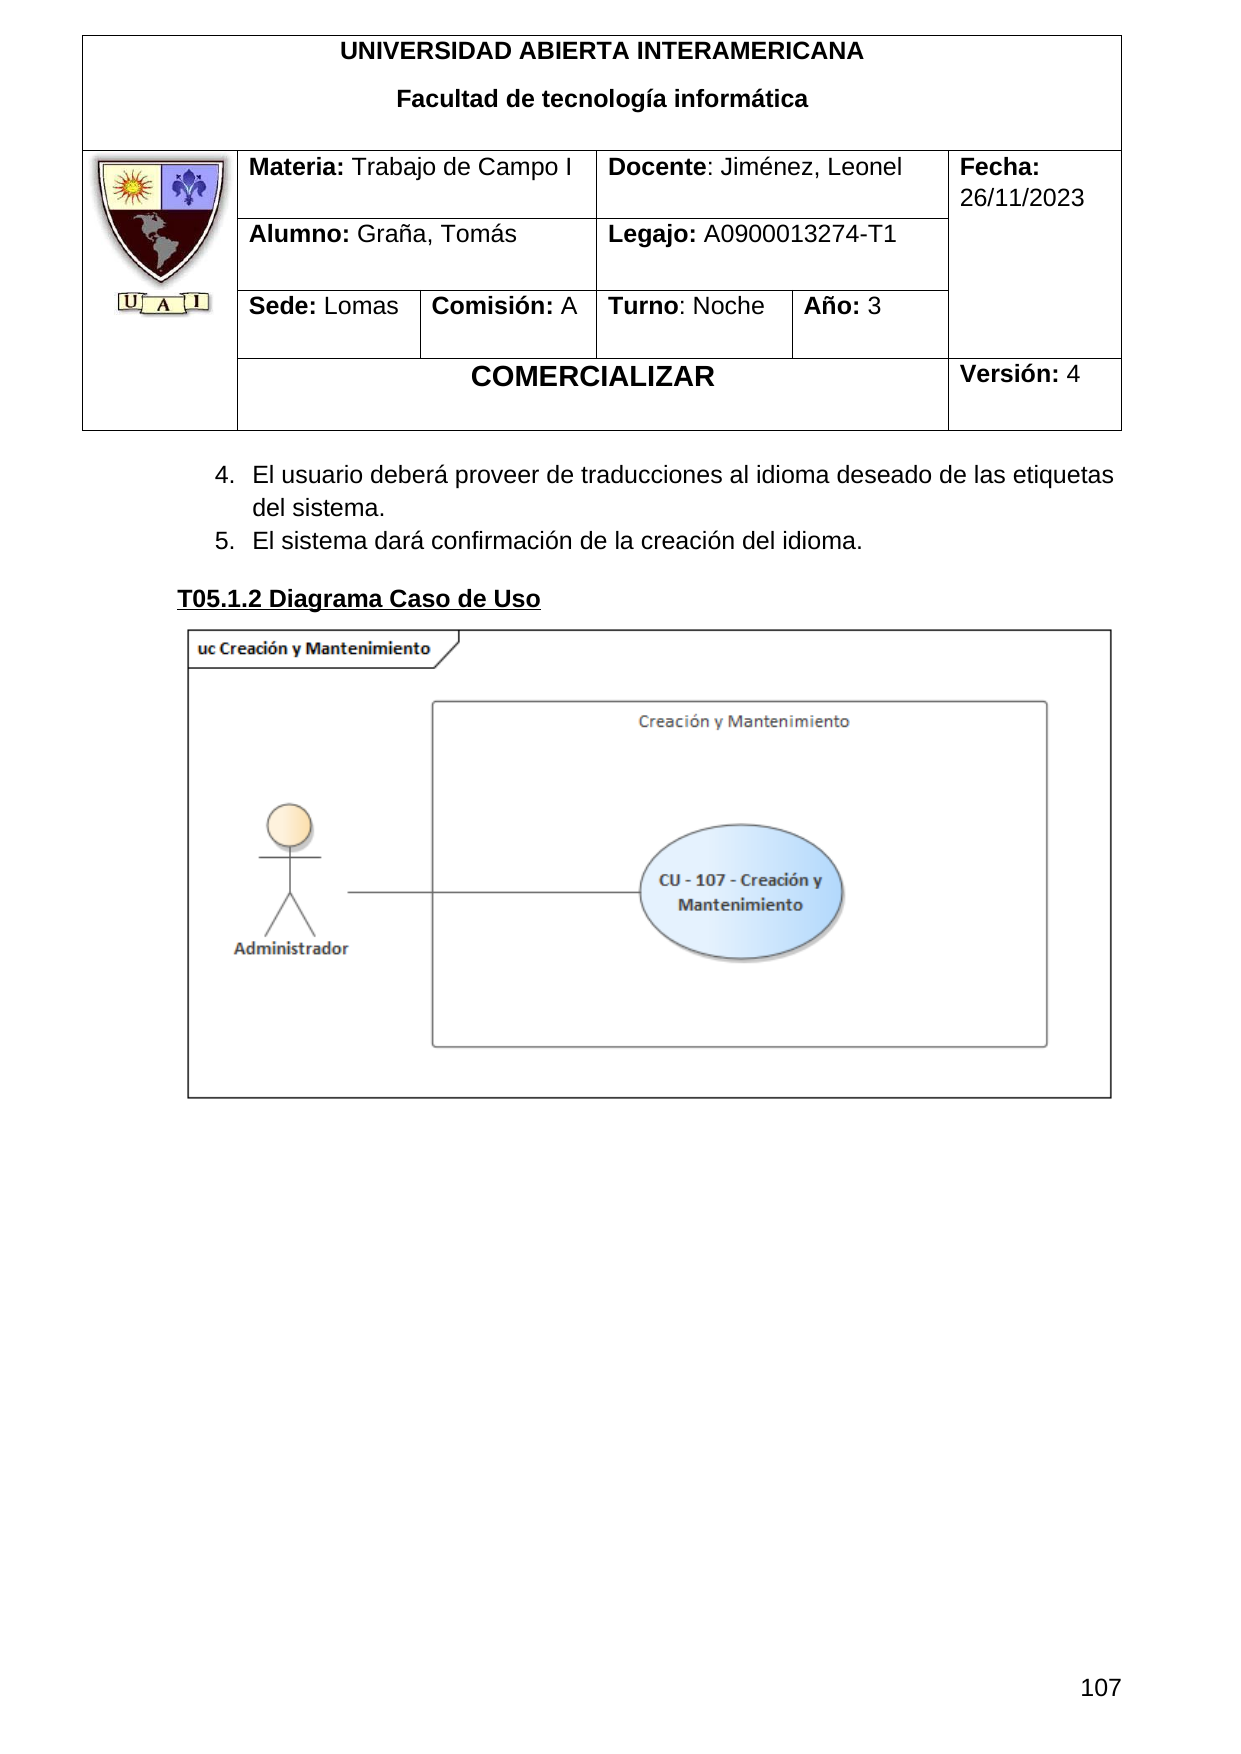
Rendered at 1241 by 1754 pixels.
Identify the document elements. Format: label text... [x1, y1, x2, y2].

list El sistema dará confirmación de la creación del idioma. [214, 526, 1122, 554]
list El usuario deberá proveer de traducciones al idioma deseado de las etiquetas del sistema. [214, 460, 1122, 522]
picture [177, 619, 1122, 1109]
subtitle T05.1.2 Diagrama Caso de Uso [177, 584, 1122, 613]
picture [87, 151, 234, 320]
